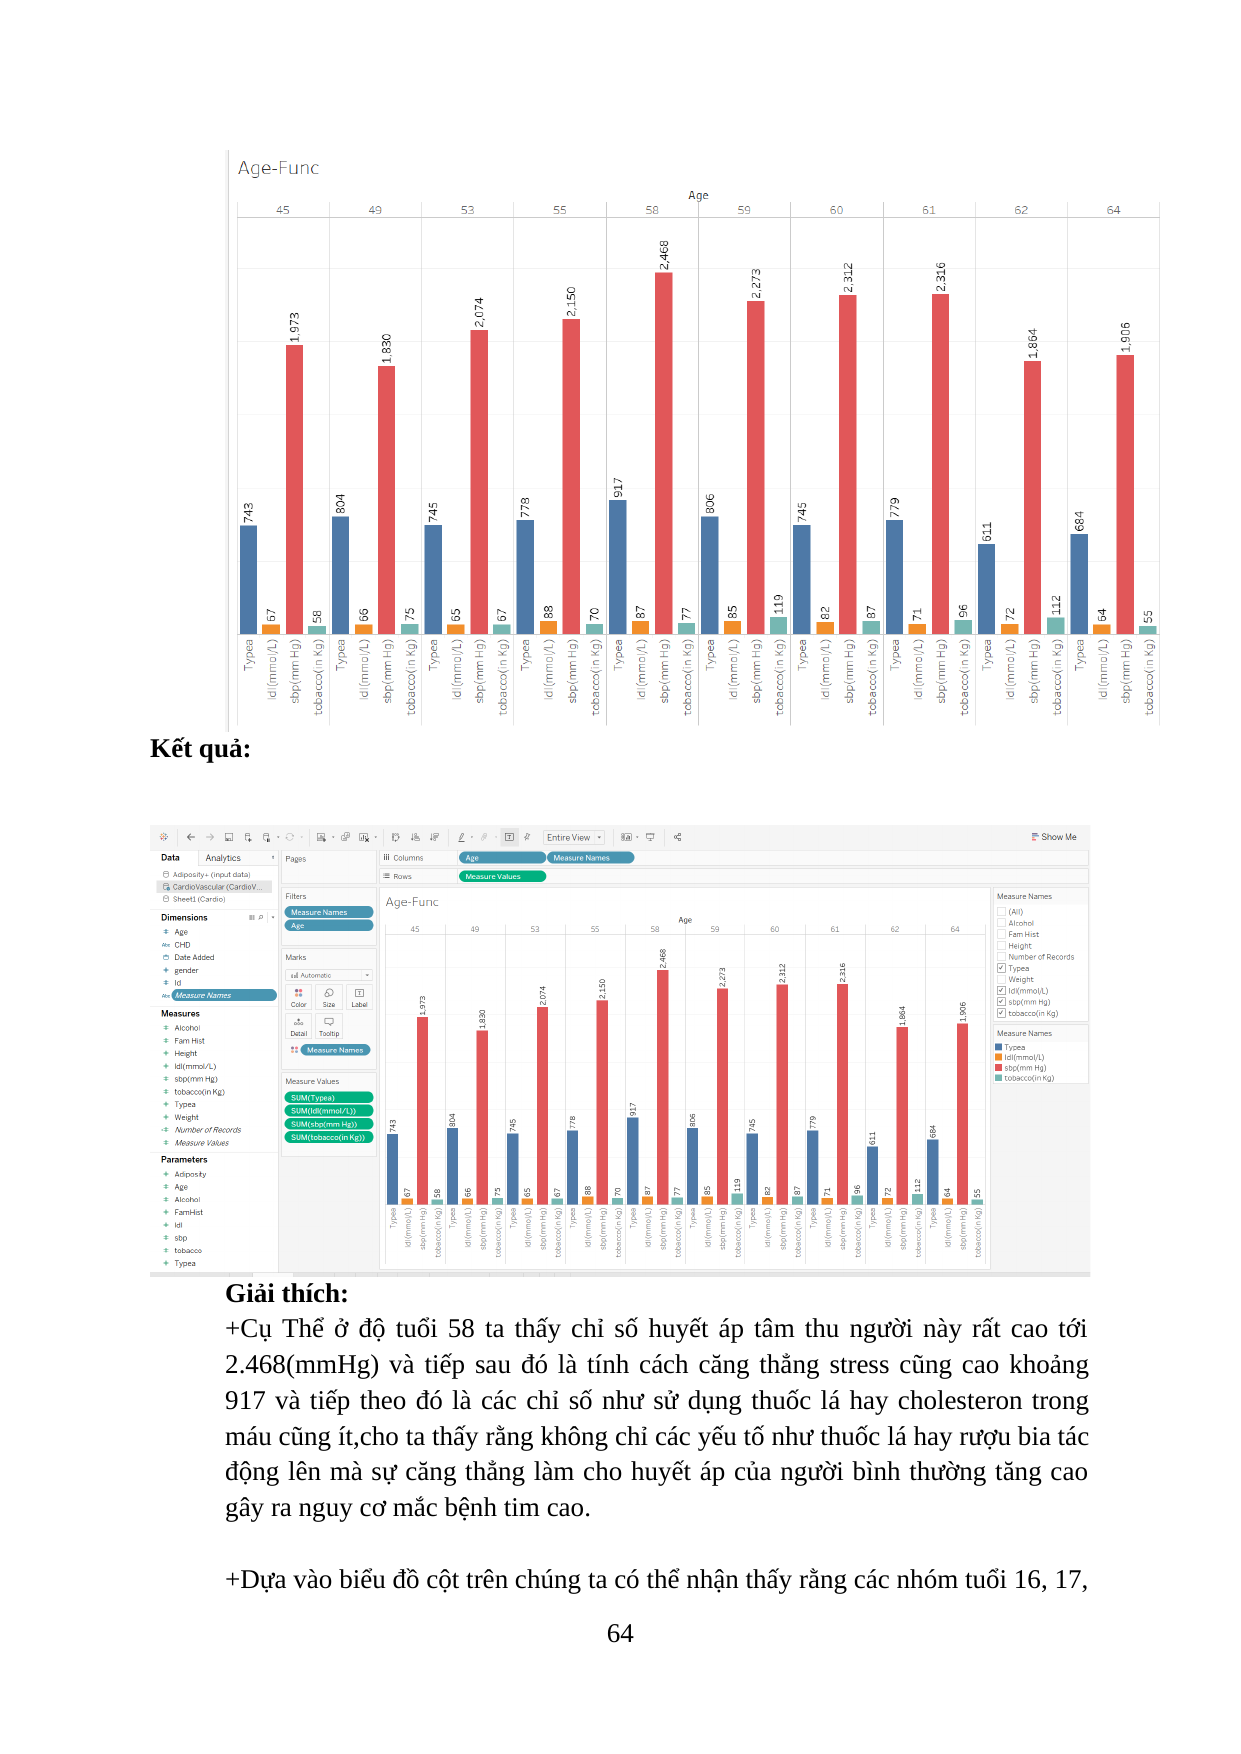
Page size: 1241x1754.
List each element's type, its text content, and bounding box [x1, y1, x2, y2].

text Kết quả: [150, 732, 1090, 763]
picture [150, 825, 1091, 1277]
text +Cụ Thể ở độ tuổi 58 ta thấy chỉ số huyết áp tâm thu người này rất cao tới 2.468(mmHg) và tiếp sau đó là tính cách căng thẳng stress cũng cao khoảng 917 và tiếp theo đó là các chỉ số như sử dụng thuốc lá hay cholesteron trong máu cũng ít,cho ta thấy rằng không chỉ các yếu tố như thuốc lá hay rượu bia tác động lên mà sự căng thẳng làm cho huyết áp của người bình thường tăng cao gây ra nguy cơ mắc bệnh tim cao. [225, 1313, 1090, 1522]
text Giải thích: [150, 1277, 1090, 1308]
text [225, 1563, 1090, 1594]
picture [225, 150, 1166, 732]
